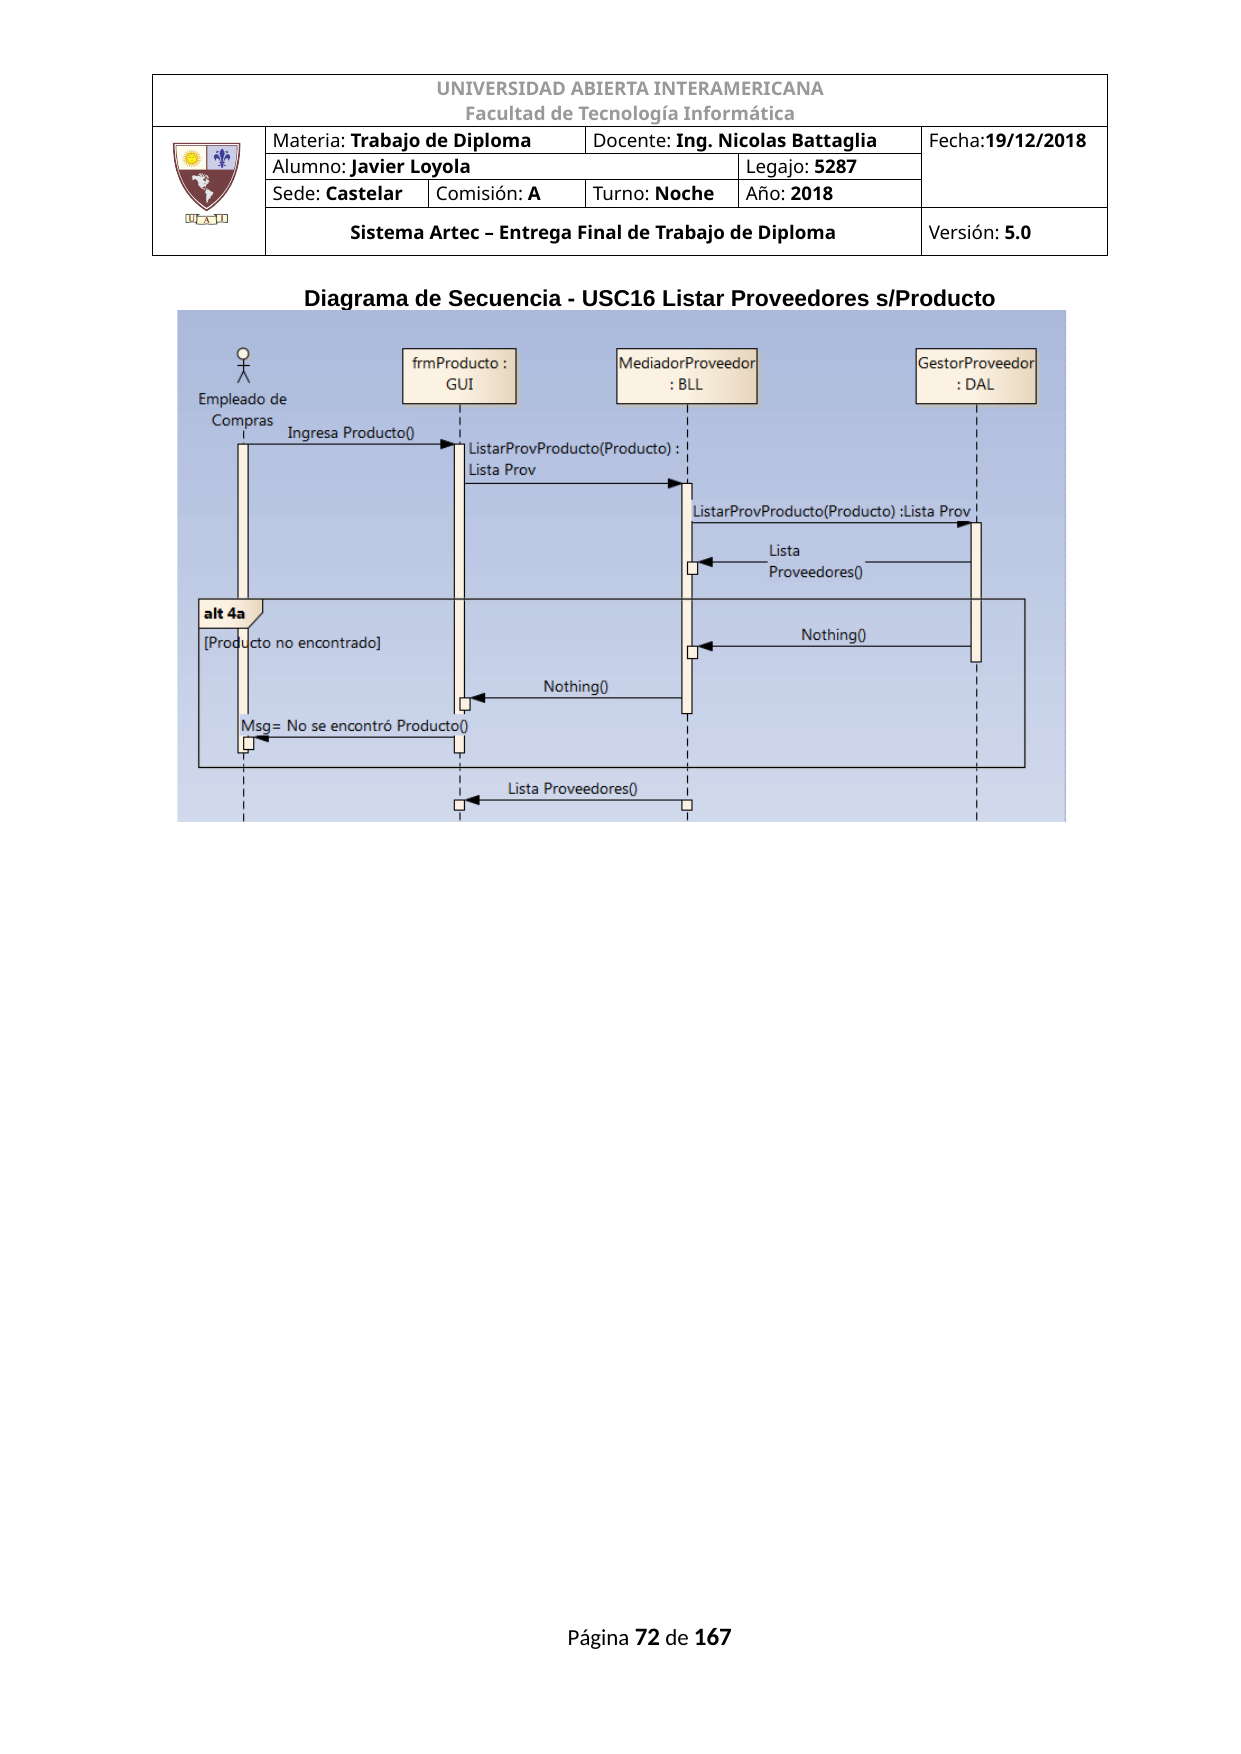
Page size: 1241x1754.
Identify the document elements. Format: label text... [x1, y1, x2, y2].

picture [177, 310, 1067, 822]
picture [157, 136, 257, 228]
text Diagrama de Secuencia - USC16 Listar Proveedores s/Producto [177, 284, 1122, 311]
